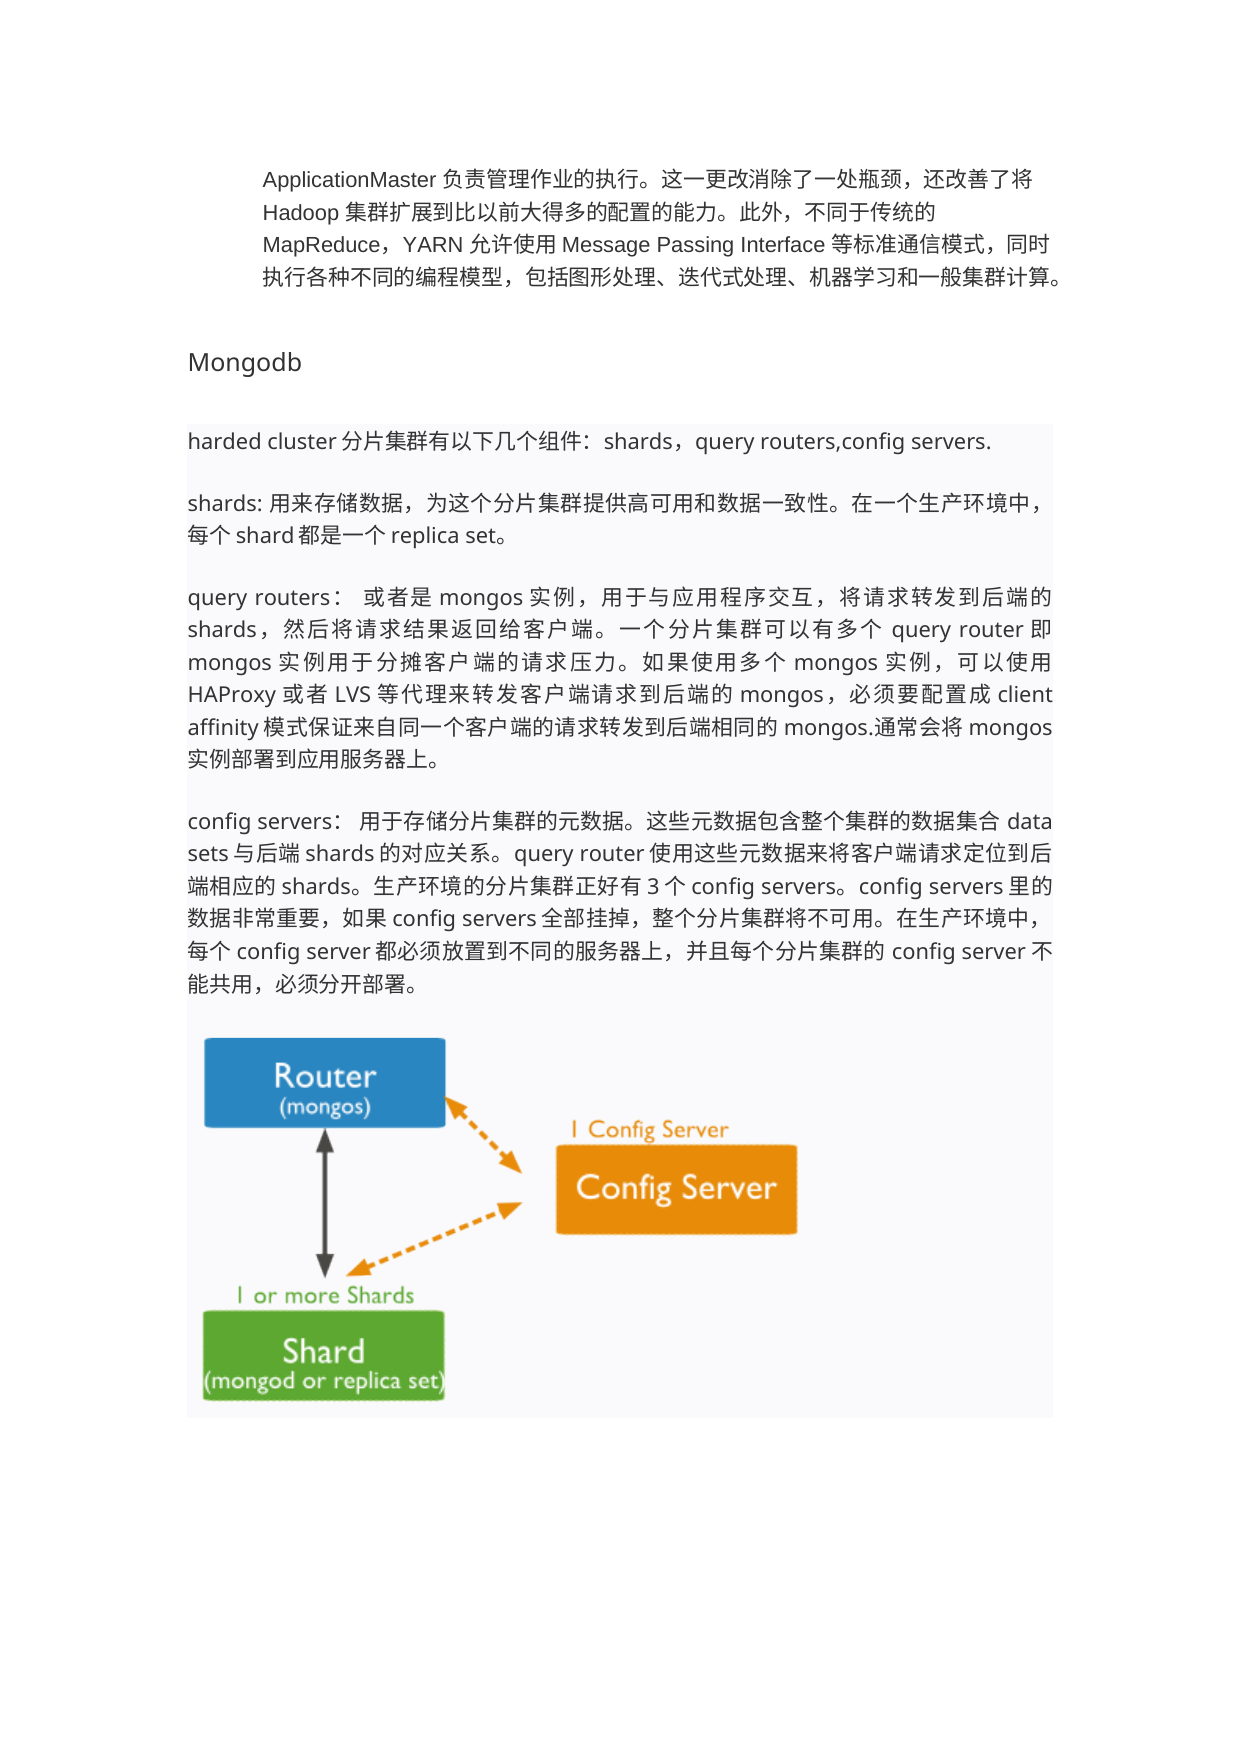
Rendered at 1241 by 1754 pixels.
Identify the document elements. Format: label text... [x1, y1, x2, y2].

text query routers： 或者是mongos实例，用于与应用程序交互，将请求转发到后端的shards，然后将请求结果返回给客户端。一个分片集群可以有多个query router即mongos实例用于分摊客户端的请求压力。如果使用多个mongos实例，可以使用HAProxy或者LVS等代理来转发客户端请求到后端的mongos，必须要配置成client affinity模式保证来自同一个客户端的请求转发到后端相同的mongos.通常会将mongos实例部署到应用服务器上。 [187, 579, 1053, 774]
text config servers： 用于存储分片集群的元数据。这些元数据包含整个集群的数据集合data sets与后端shards的对应关系。query router使用这些元数据来将客户端请求定位到后端相应的shards。生产环境的分片集群正好有3个config servers。config servers里的数据非常重要，如果config servers全部挂掉，整个分片集群将不可用。在生产环境中，每个config server都必须放置到不同的服务器上，并且每个分片集群的config server不能共用，必须分开部署。 [187, 804, 1053, 999]
text shards: 用来存储数据，为这个分片集群提供高可用和数据一致性。在一个生产环境中，每个shard都是一个replica set。 [187, 485, 1053, 550]
text harded cluster分片集群有以下几个组件：shards，query routers,config servers. [187, 424, 1053, 456]
picture [187, 1027, 814, 1412]
text Mongodb [187, 329, 1053, 394]
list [225, 162, 1053, 292]
